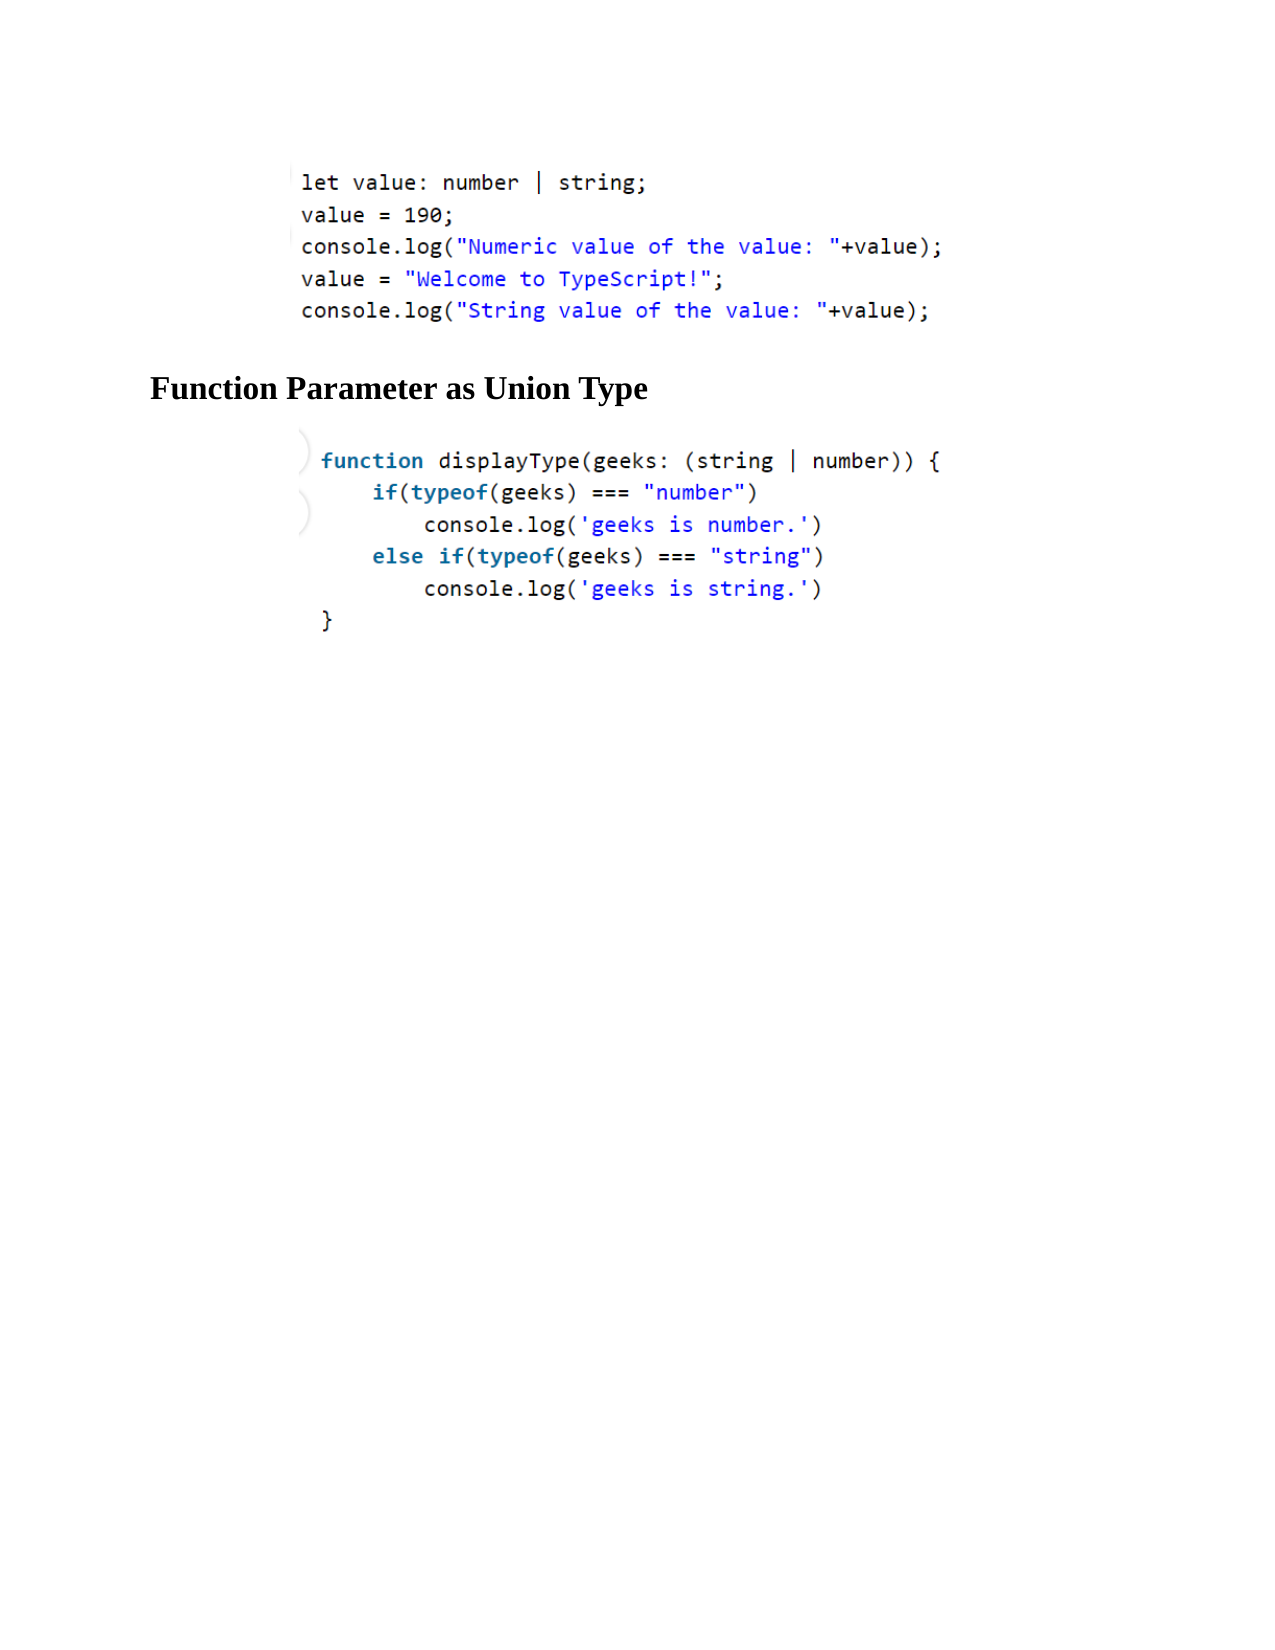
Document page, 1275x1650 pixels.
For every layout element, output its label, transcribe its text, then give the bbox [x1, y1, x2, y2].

subtitle Function Parameter as Union Type [150, 369, 1125, 407]
picture [290, 150, 985, 347]
picture [298, 421, 977, 643]
